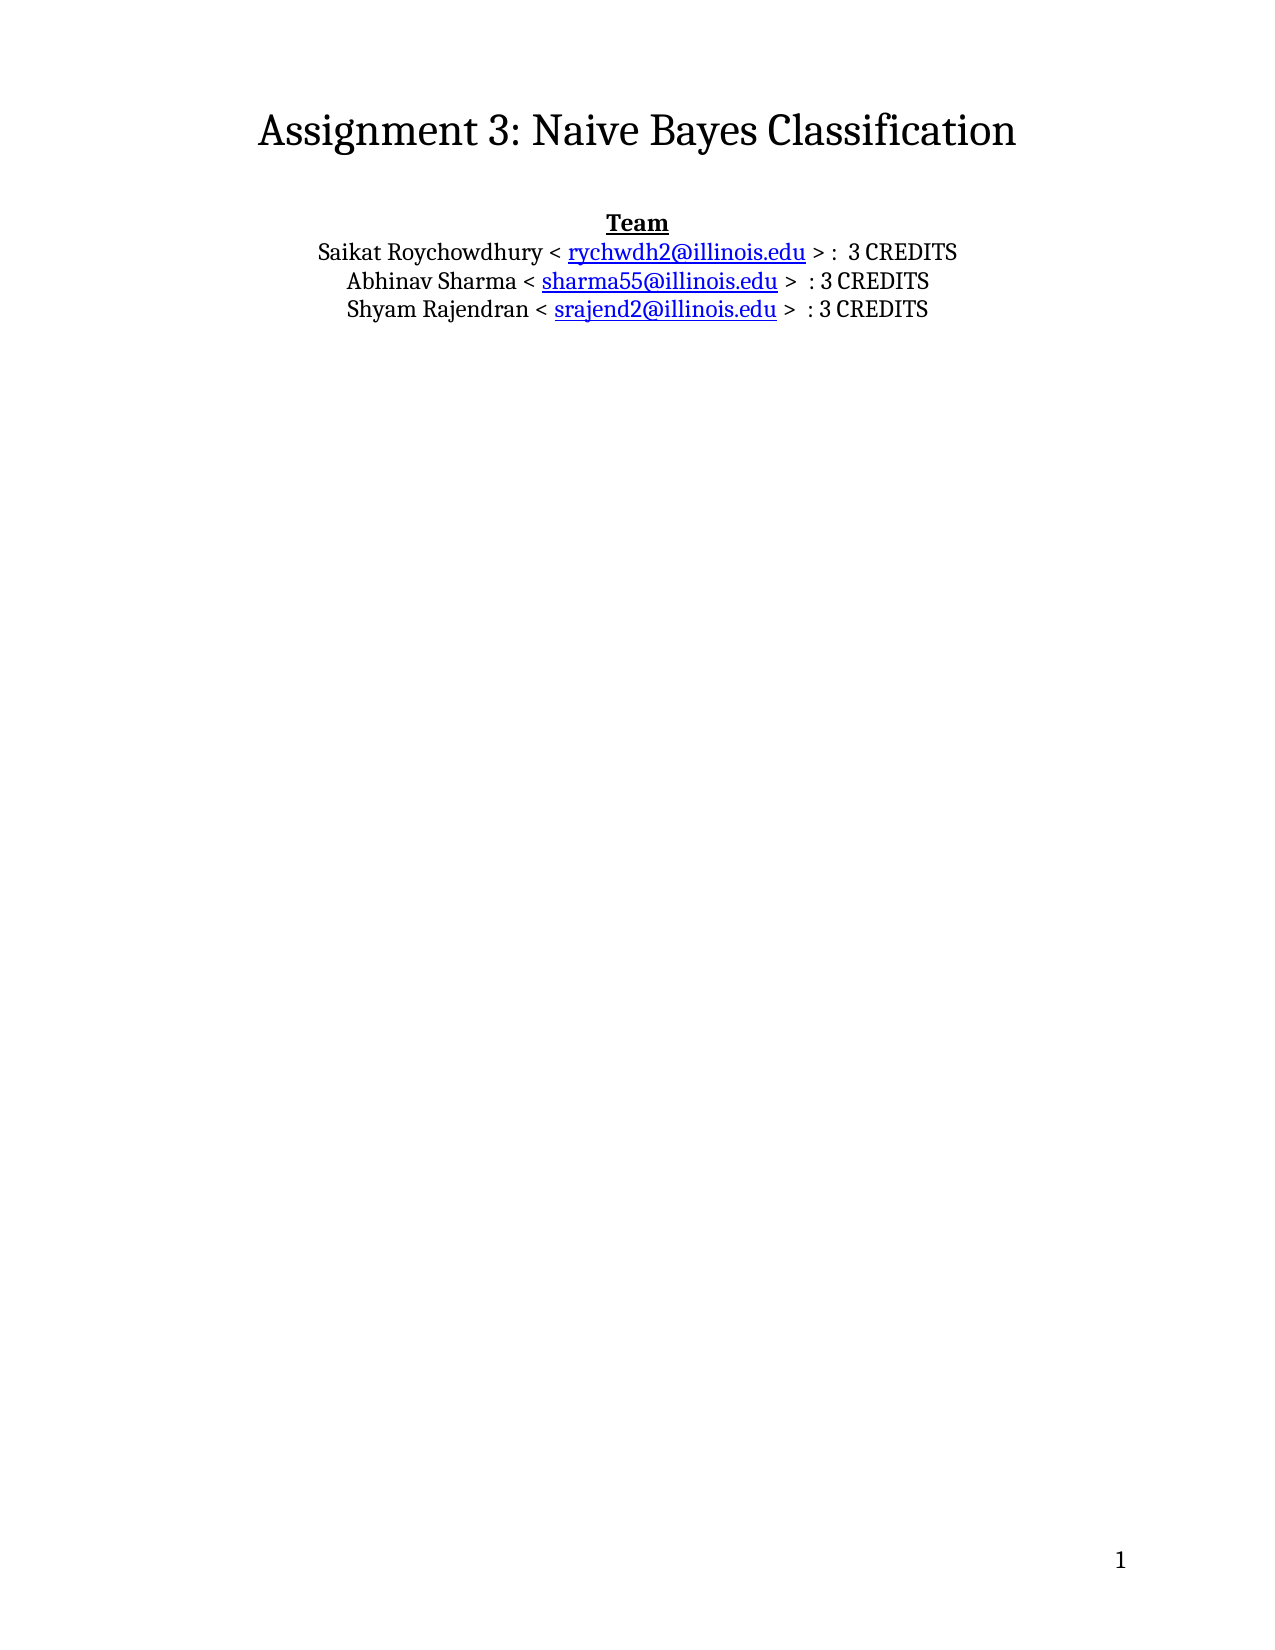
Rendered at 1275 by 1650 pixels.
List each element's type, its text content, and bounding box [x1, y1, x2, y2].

text Saikat Roychowdhury < rychwdh2@illinois.edu > : 3 CREDITS [150, 238, 1125, 267]
text Assignment 3: Naive Bayes Classification [150, 104, 1125, 156]
text Abhinav Sharma < sharma55@illinois.edu > : 3 CREDITS [150, 267, 1125, 295]
text Team [150, 209, 1125, 238]
text Shyam Rajendran < srajend2@illinois.edu > : 3 CREDITS [150, 295, 1125, 324]
